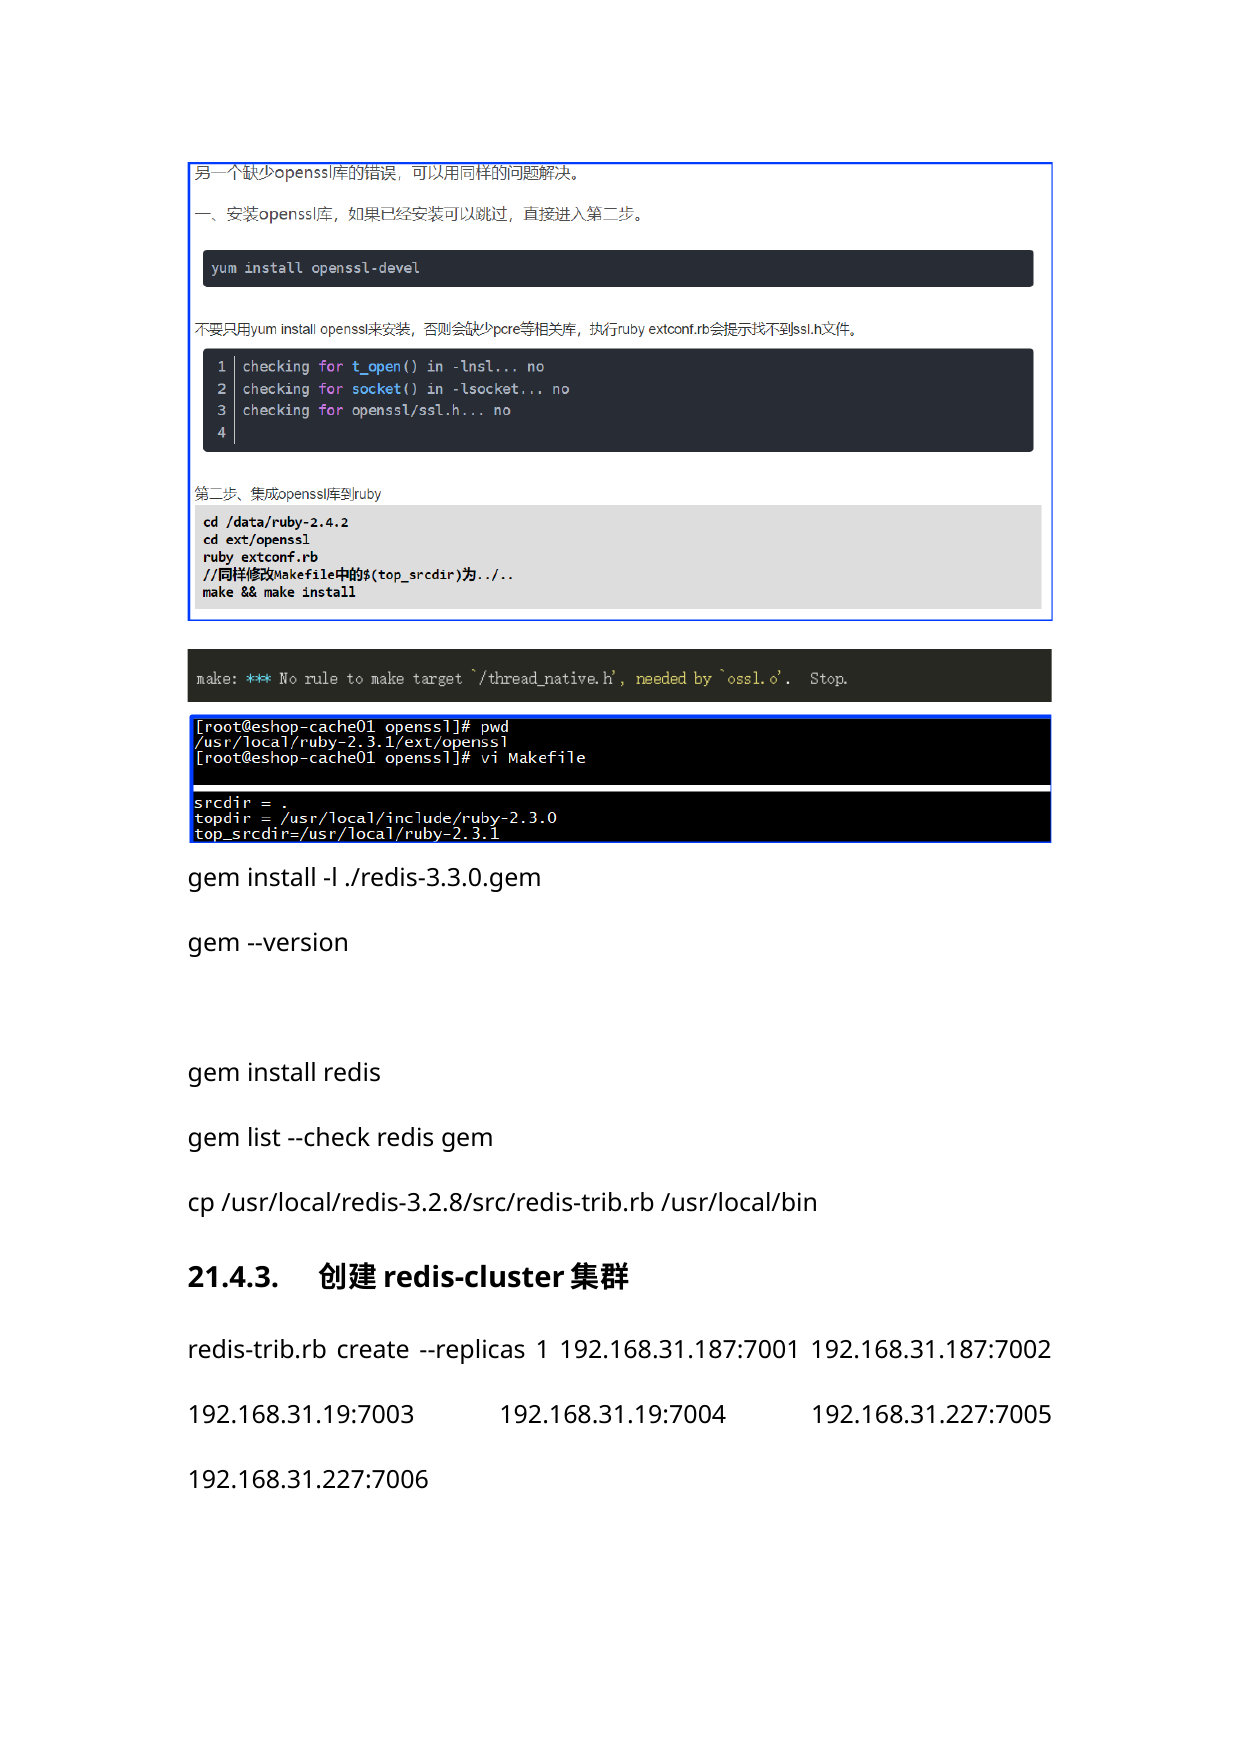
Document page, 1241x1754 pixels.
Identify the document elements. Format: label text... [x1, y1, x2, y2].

text gem list --check redis gem [187, 1104, 1053, 1169]
text redis-trib.rb create --replicas 1 192.168.31.187:7001 192.168.31.187:7002 192.168.31.19:7003 192.168.31.19:7004 192.168.31.227:7005 192.168.31.227:7006 [187, 1316, 1053, 1511]
text gem install -l ./redis-3.3.0.gem [187, 844, 1053, 909]
picture [187, 649, 1052, 702]
picture [187, 714, 1052, 843]
text gem install redis [187, 1039, 1053, 1104]
text cp /usr/local/redis-3.2.8/src/redis-trib.rb /usr/local/bin [187, 1169, 1053, 1234]
subtitle 创建redis-cluster集群 [187, 1243, 1053, 1308]
text gem --version [187, 909, 1053, 974]
picture [187, 162, 1053, 621]
